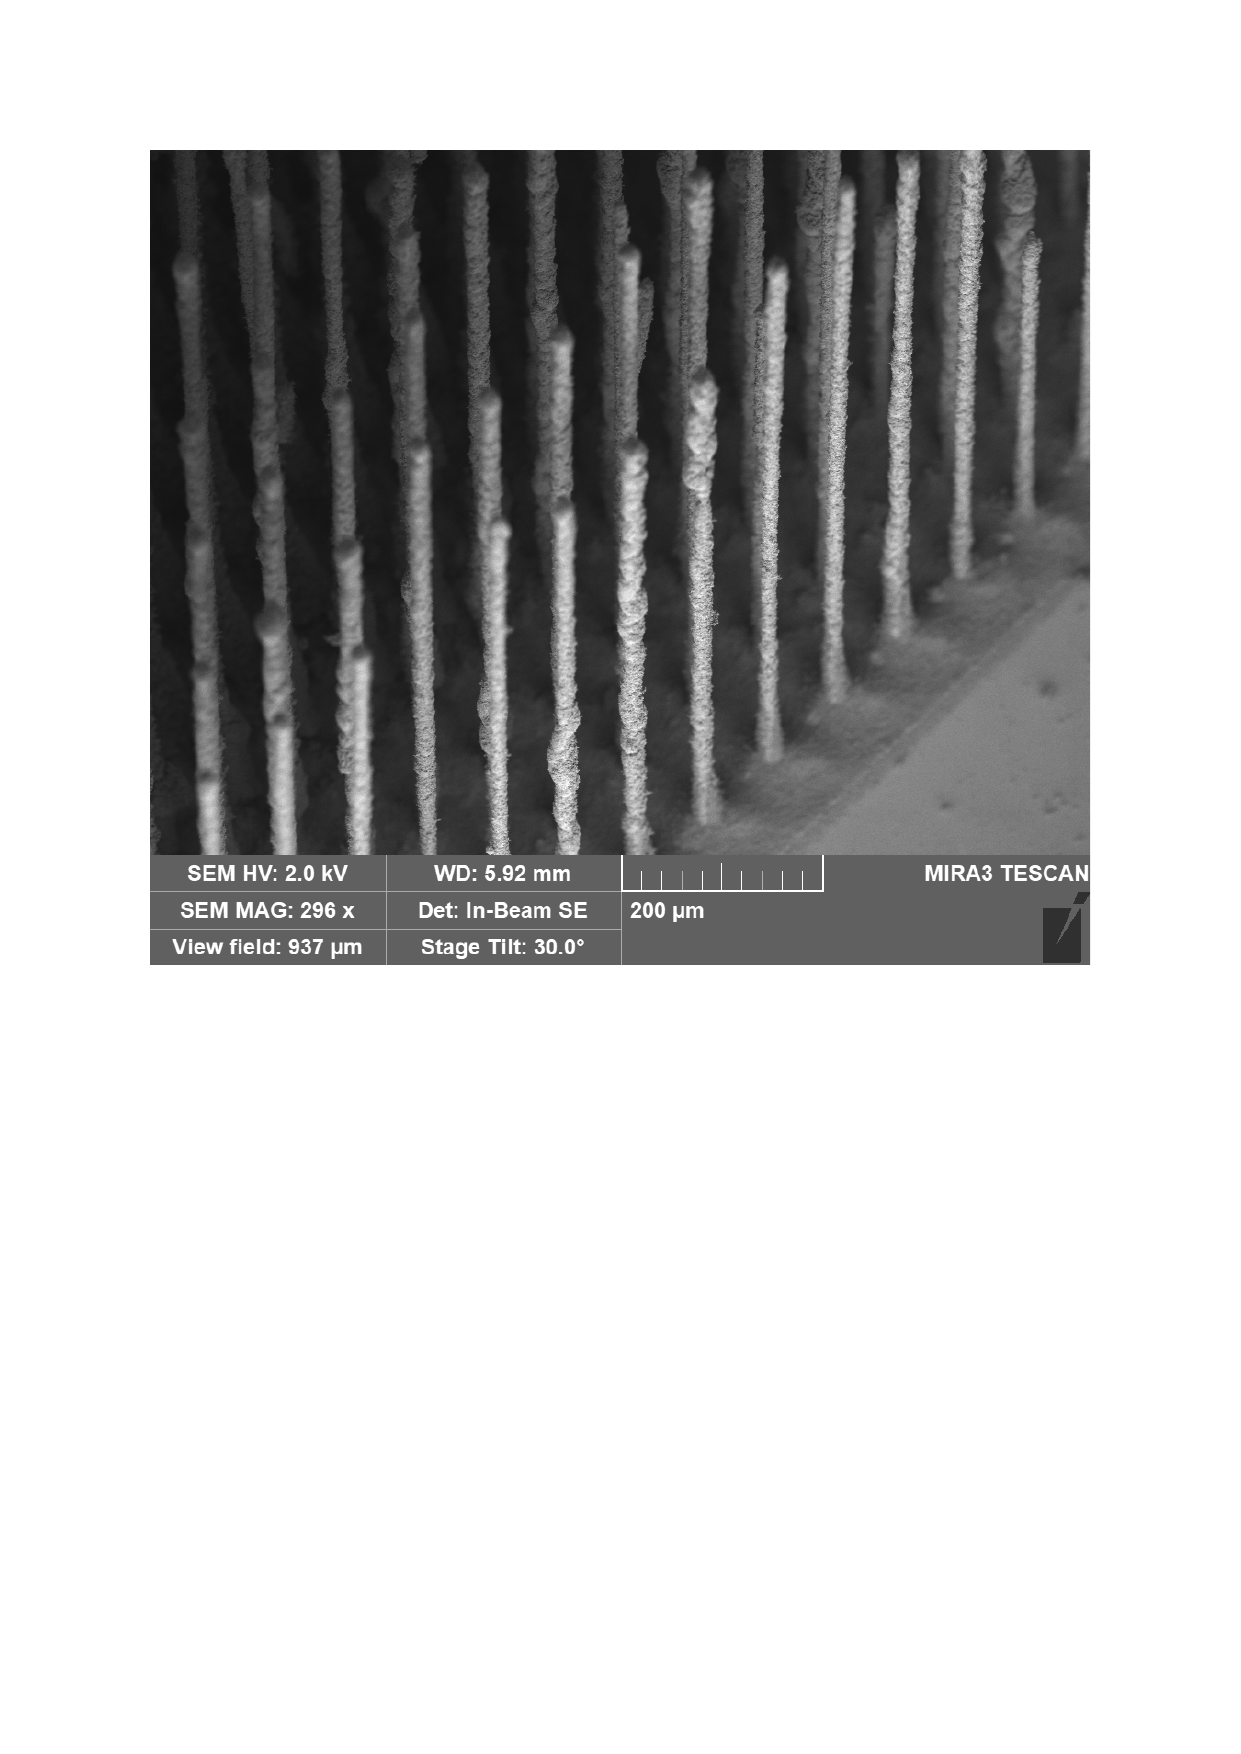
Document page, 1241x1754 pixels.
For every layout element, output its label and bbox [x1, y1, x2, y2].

picture [150, 150, 1091, 965]
